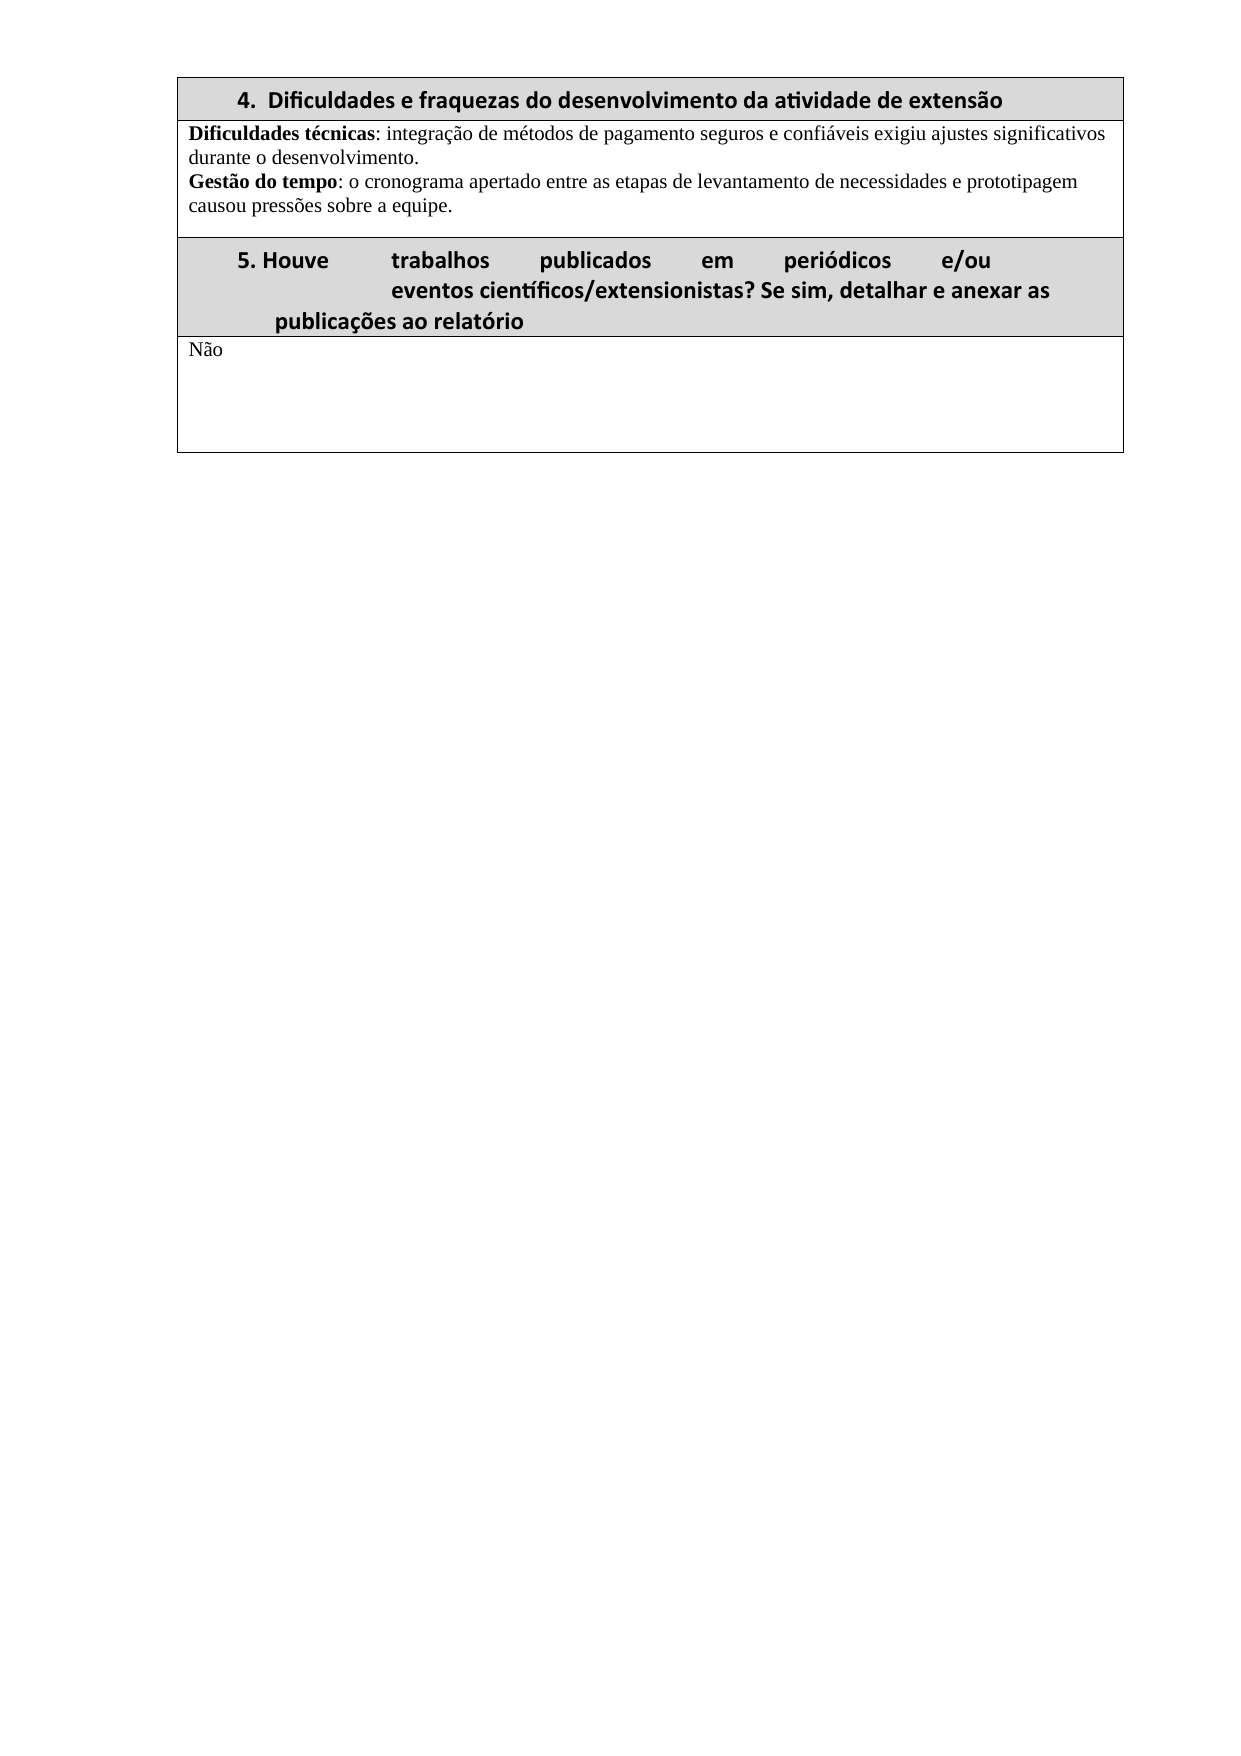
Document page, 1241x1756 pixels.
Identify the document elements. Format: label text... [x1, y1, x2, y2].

table_cell Não [178, 337, 1123, 452]
table_cell 5. Houve trabalhos publicados em periódicos e/ou eventos científicos/extensionistas? Se sim, detalhar e anexar as publicações ao relatório [178, 238, 1123, 336]
table_cell Dificuldades técnicas: integração de métodos de pagamento seguros e confiáveis exigiu ajustes significativos durante o desenvolvimento. Gestão do tempo: o cronograma apertado entre as etapas de levantamento de necessidades e prototipagem causou pressões sobre a equipe. [178, 121, 1123, 237]
table_cell 4. Dificuldades e fraquezas do desenvolvimento da atividade de extensão [178, 78, 1123, 120]
